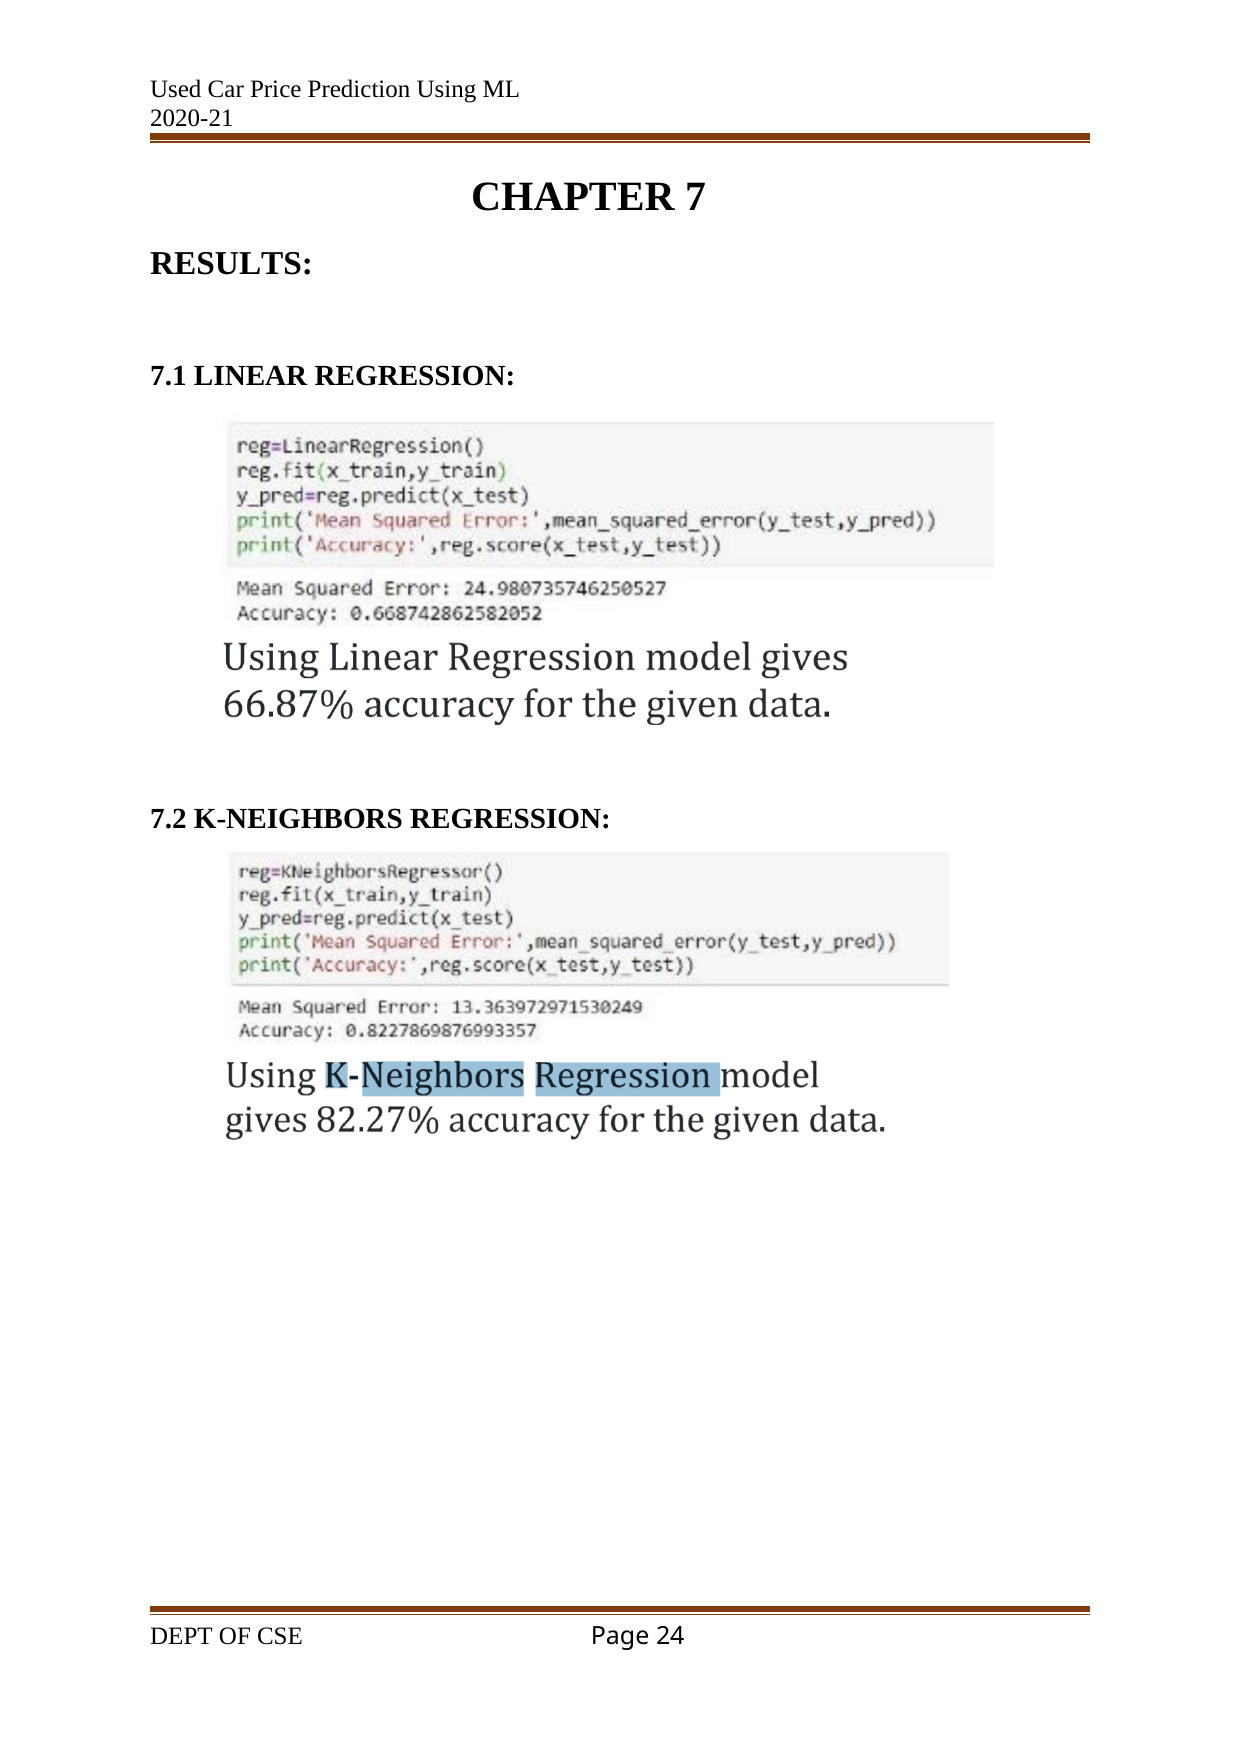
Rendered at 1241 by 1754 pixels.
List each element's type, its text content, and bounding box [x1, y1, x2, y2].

text RESULTS: [150, 243, 1090, 282]
picture [150, 852, 1091, 1154]
text CHAPTER 7 [375, 172, 1090, 219]
picture [158, 408, 1084, 725]
text 7.2 K-NEIGHBORS REGRESSION: [150, 802, 1090, 835]
text 7.1 LINEAR REGRESSION: [150, 358, 1090, 392]
